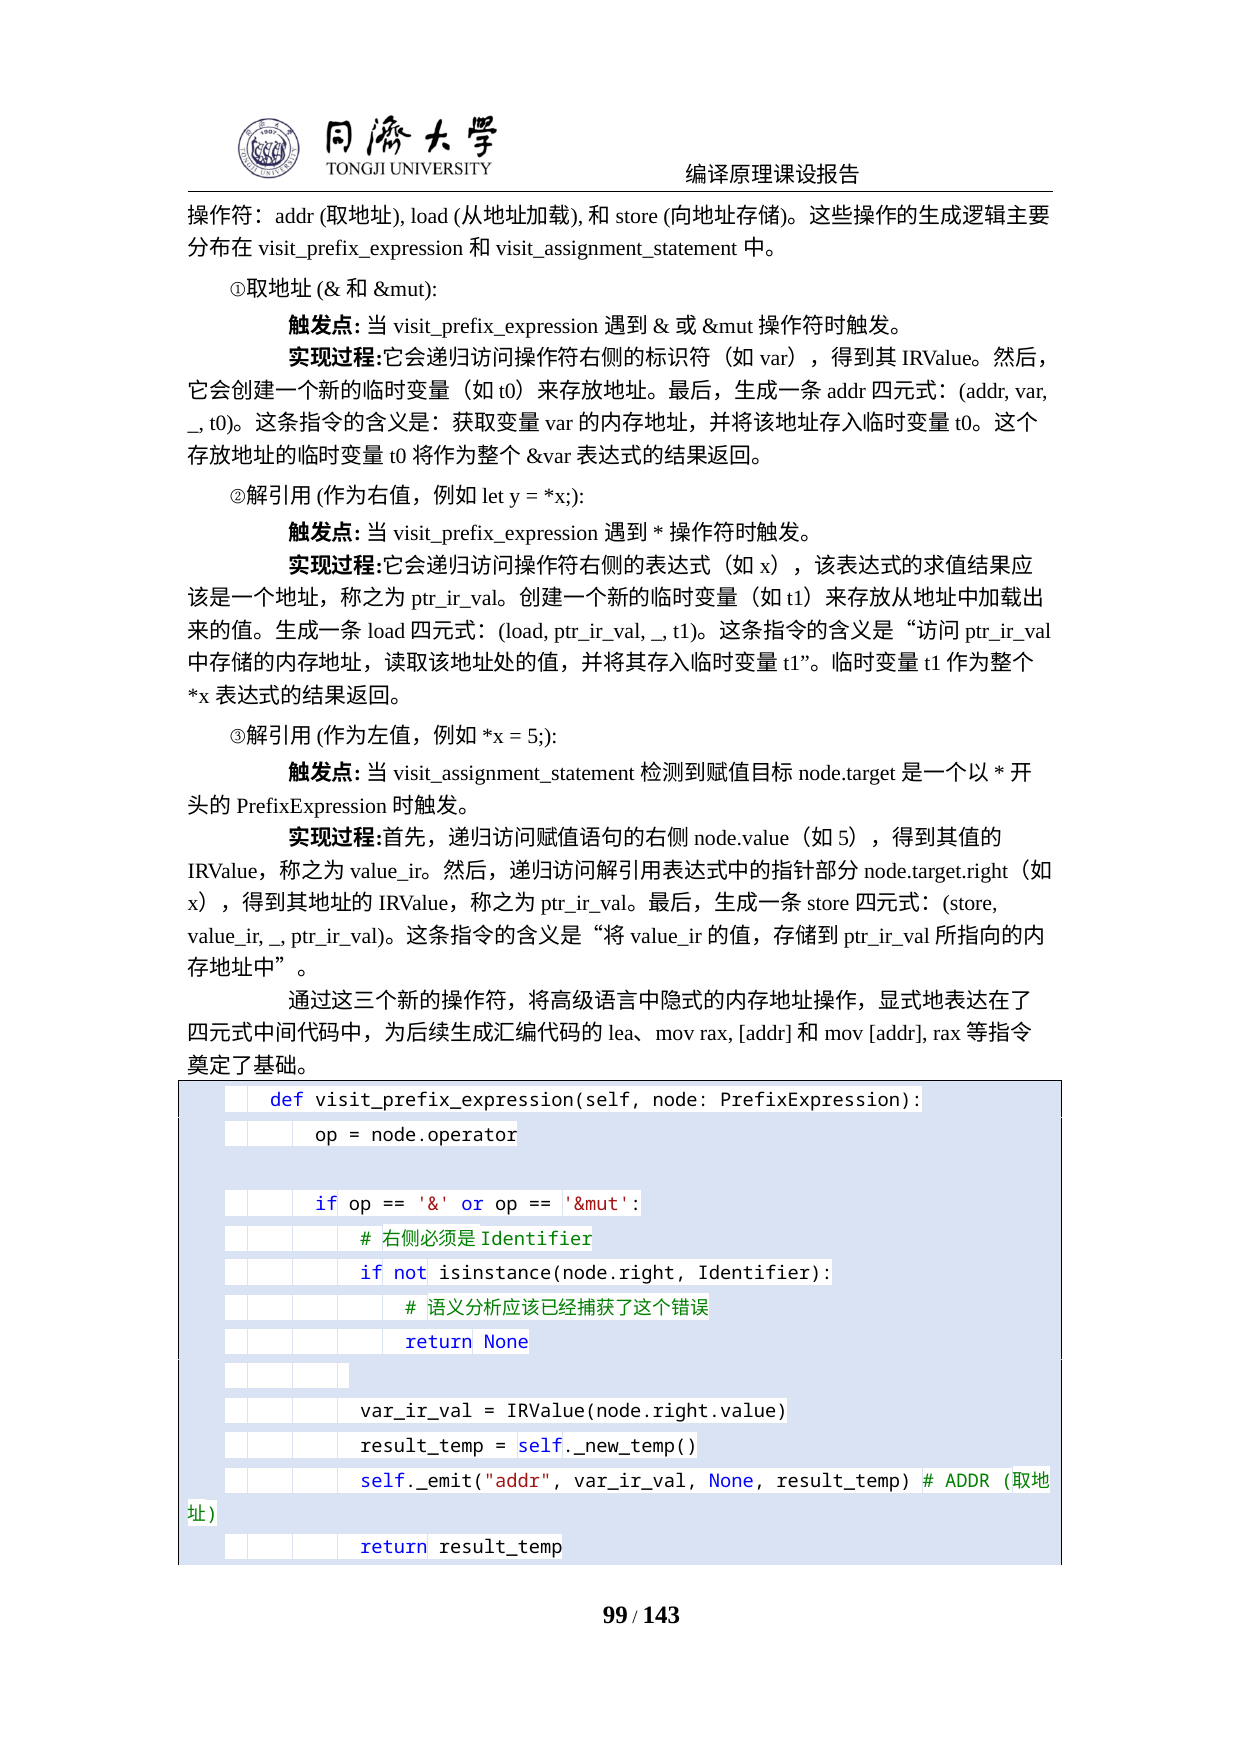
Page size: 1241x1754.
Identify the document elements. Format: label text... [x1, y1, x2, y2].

text if op == '&' or op == '&mut': [179, 1187, 1061, 1221]
text # 右侧必须是Identifier [179, 1221, 1061, 1256]
picture [231, 110, 503, 183]
text self._emit("addr", var_ir_val, None, result_temp) # ADDR (取地址) [179, 1463, 1061, 1530]
text 通过这三个新的操作符，将高级语言中隐式的内存地址操作，显式地表达在了四元式中间代码中，为后续生成汇编代码的 lea、mov rax, [addr] 和 mov [addr], rax 等指令奠定了基础。 [187, 982, 1053, 1080]
text def visit_prefix_expression(self, node: PrefixExpression): [179, 1081, 1061, 1117]
text result_temp = self._new_temp() [179, 1429, 1061, 1463]
subtitle 解引用 (作为左值，例如 *x = 5;): [187, 718, 1053, 751]
text return result_temp [179, 1530, 1061, 1565]
text 触发点: 当 visit_assignment_statement 检测到赋值目标 node.target 是一个以 * 开头的 PrefixExpression 时触发。 [187, 755, 1053, 820]
text 实现过程:它会递归访问操作符右侧的表达式（如 x），该表达式的求值结果应该是一个地址，称之为 ptr_ir_val。创建一个新的临时变量（如 t1）来存放从地址中加载出来的值。生成一条 load 四元式：(load, ptr_ir_val, _, t1)。这条指令的含义是“访问 ptr_ir_val 中存储的内存地址，读取该地址处的值，并将其存入临时变量 t1”。临时变量 t1 作为整个 *x 表达式的结果返回。 [187, 547, 1053, 710]
subtitle 解引用 (作为右值，例如 let y = *x;): [187, 478, 1053, 511]
text 实现过程:它会递归访问操作符右侧的标识符（如 var），得到其 IRValue。然后，它会创建一个新的临时变量（如 t0）来存放地址。最后，生成一条 addr 四元式：(addr, var, _, t0)。这条指令的含义是：获取变量 var 的内存地址，并将该地址存入临时变量 t0。这个存放地址的临时变量 t0 将作为整个 &var 表达式的结果返回。 [187, 340, 1053, 470]
text 触发点: 当 visit_prefix_expression 遇到 * 操作符时触发。 [187, 515, 1053, 547]
text var_ir_val = IRValue(node.right.value) [179, 1394, 1061, 1429]
text 实现过程:首先，递归访问赋值语句的右侧 node.value（如 5），得到其值的 IRValue，称之为 value_ir。然后，递归访问解引用表达式中的指针部分 node.target.right（如 x），得到其地址的 IRValue，称之为 ptr_ir_val。最后，生成一条 store 四元式：(store, value_ir, _, ptr_ir_val)。这条指令的含义是“将 value_ir 的值，存储到 ptr_ir_val 所指向的内存地址中”。 [187, 820, 1053, 982]
text if not isinstance(node.right, Identifier): [179, 1256, 1061, 1290]
subtitle 取地址 (& 和 &mut): [187, 271, 1053, 303]
text op = node.operator [179, 1117, 1061, 1152]
text # 语义分析应该已经捕获了这个错误 [179, 1290, 1061, 1325]
text return None [179, 1325, 1061, 1359]
text 触发点: 当 visit_prefix_expression 遇到 & 或 &mut 操作符时触发。 [187, 307, 1053, 340]
